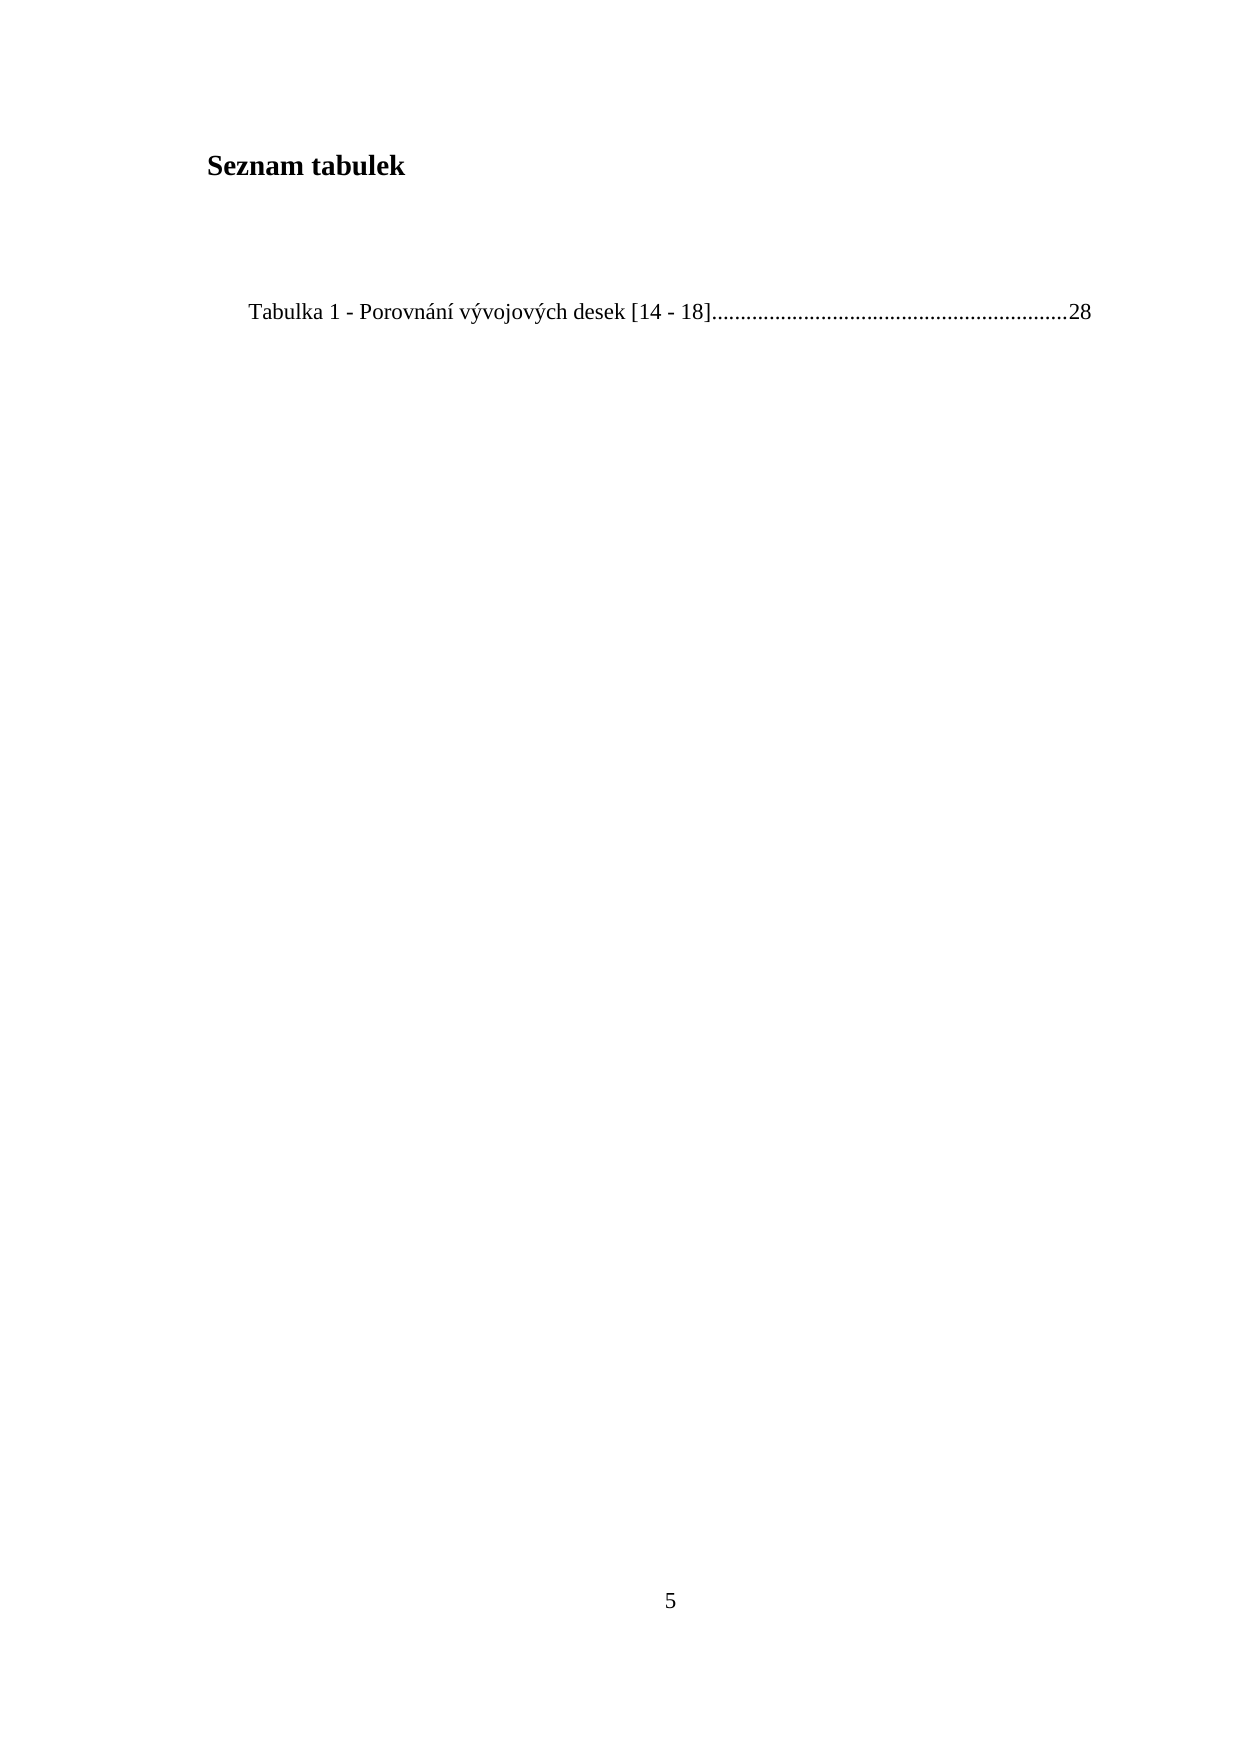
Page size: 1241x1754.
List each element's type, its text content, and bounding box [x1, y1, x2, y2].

subtitle Seznam tabulek [207, 148, 1092, 181]
text Tabulka 1 - Porovnání vývojových desek [14 - 18] 28 [207, 298, 1092, 325]
